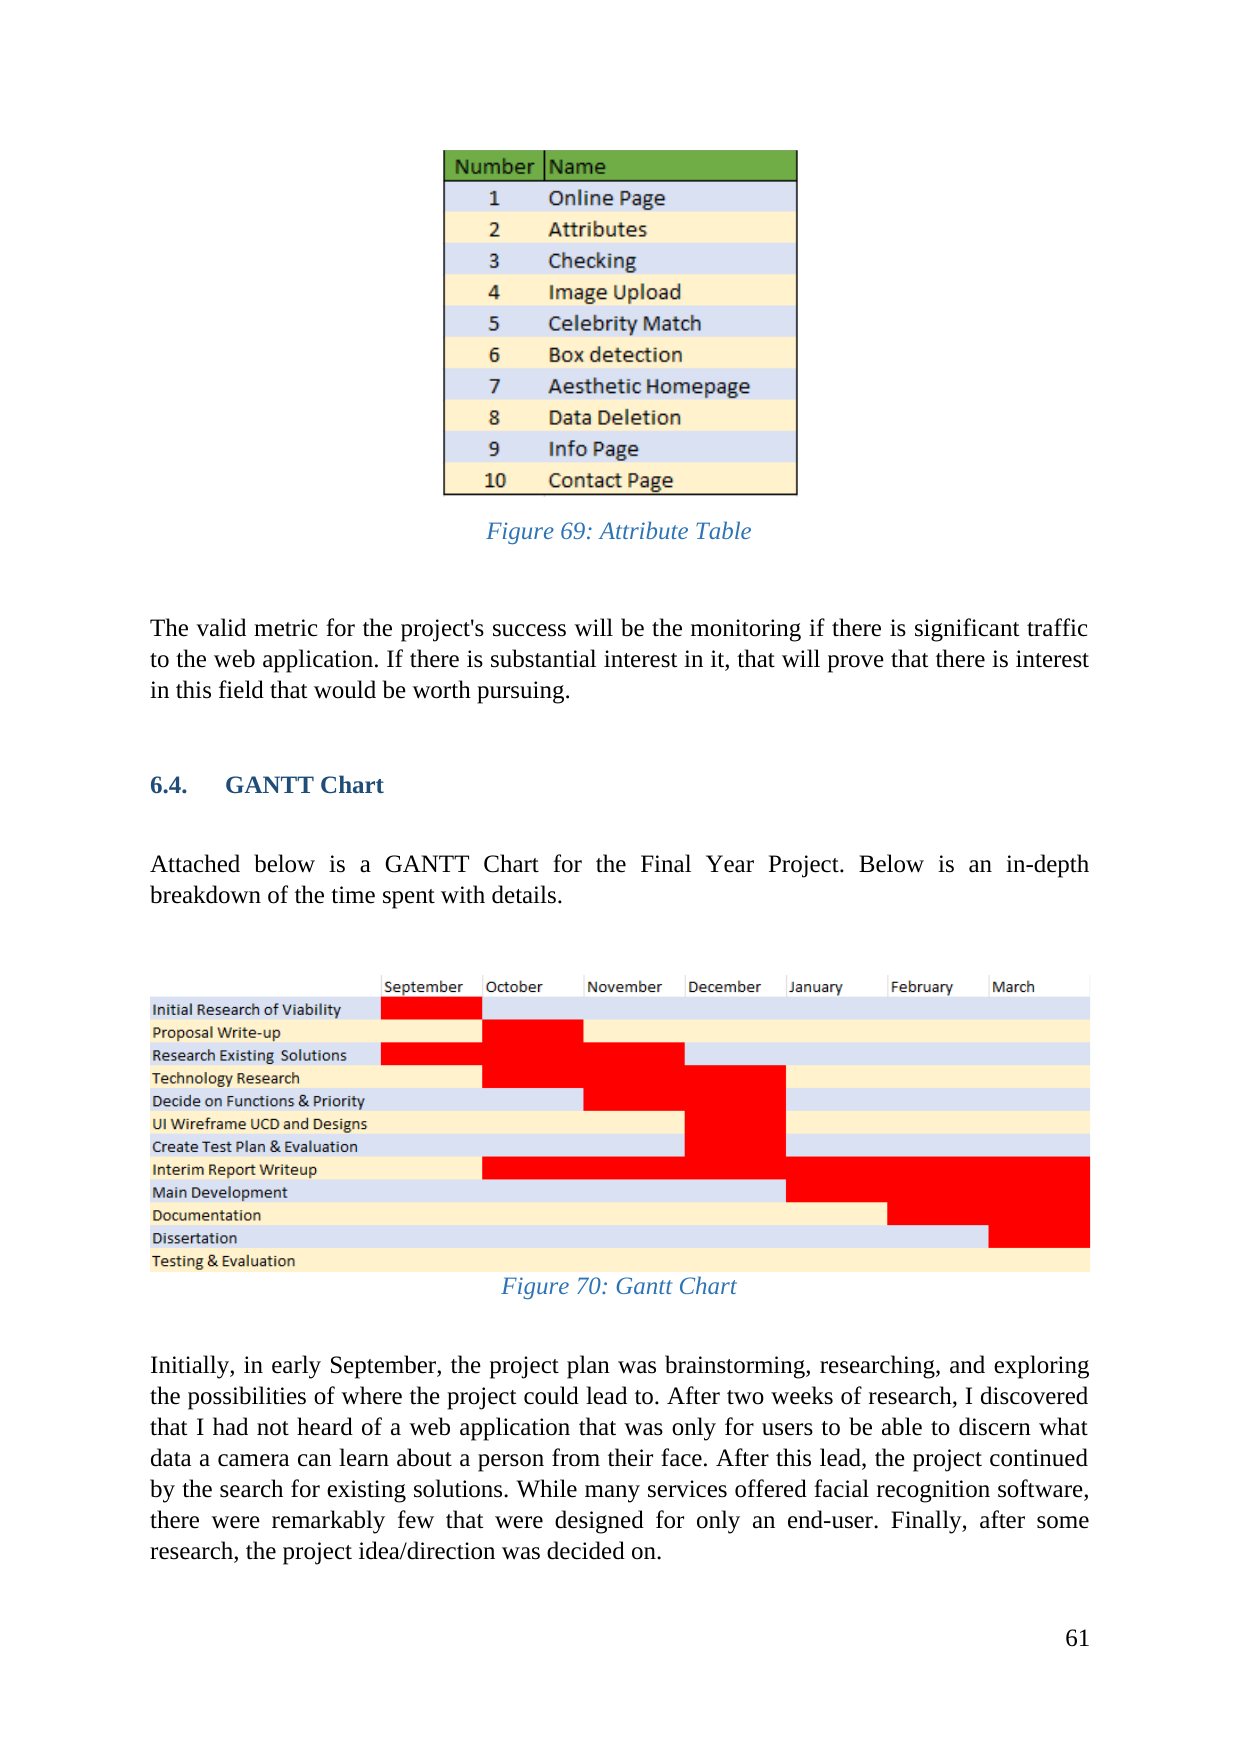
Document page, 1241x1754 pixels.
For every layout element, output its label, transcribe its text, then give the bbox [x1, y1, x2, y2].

text Figure 70: Gantt Chart [150, 1272, 1090, 1300]
text The valid metric for the project's success will be the monitoring if there is significant traffic to the web application. If there is substantial interest in it, that will prove that there is interest in this field that would be worth pursuing. [150, 613, 1090, 704]
subtitle 6.4. GANTT Chart [150, 771, 1090, 799]
text Figure 69: Attribute Table [150, 516, 1090, 544]
picture [150, 975, 1091, 1272]
picture [442, 150, 798, 497]
text Attached below is a GANTT Chart for the Final Year Project. Below is an in-depth breakdown of the time spent with details. [150, 849, 1090, 909]
text Initially, in early September, the project plan was brainstorming, researching, and exploring the possibilities of where the project could lead to. After two weeks of research, I discovered that I had not heard of a web application that was only for users to be able to discern what data a camera can learn about a person from their face. After this lead, the project continued by the search for existing solutions. While many services offered facial recognition software, there were remarkably few that were designed for only an end-user. Finally, after some research, the project idea/direction was decided on. [150, 1350, 1090, 1565]
